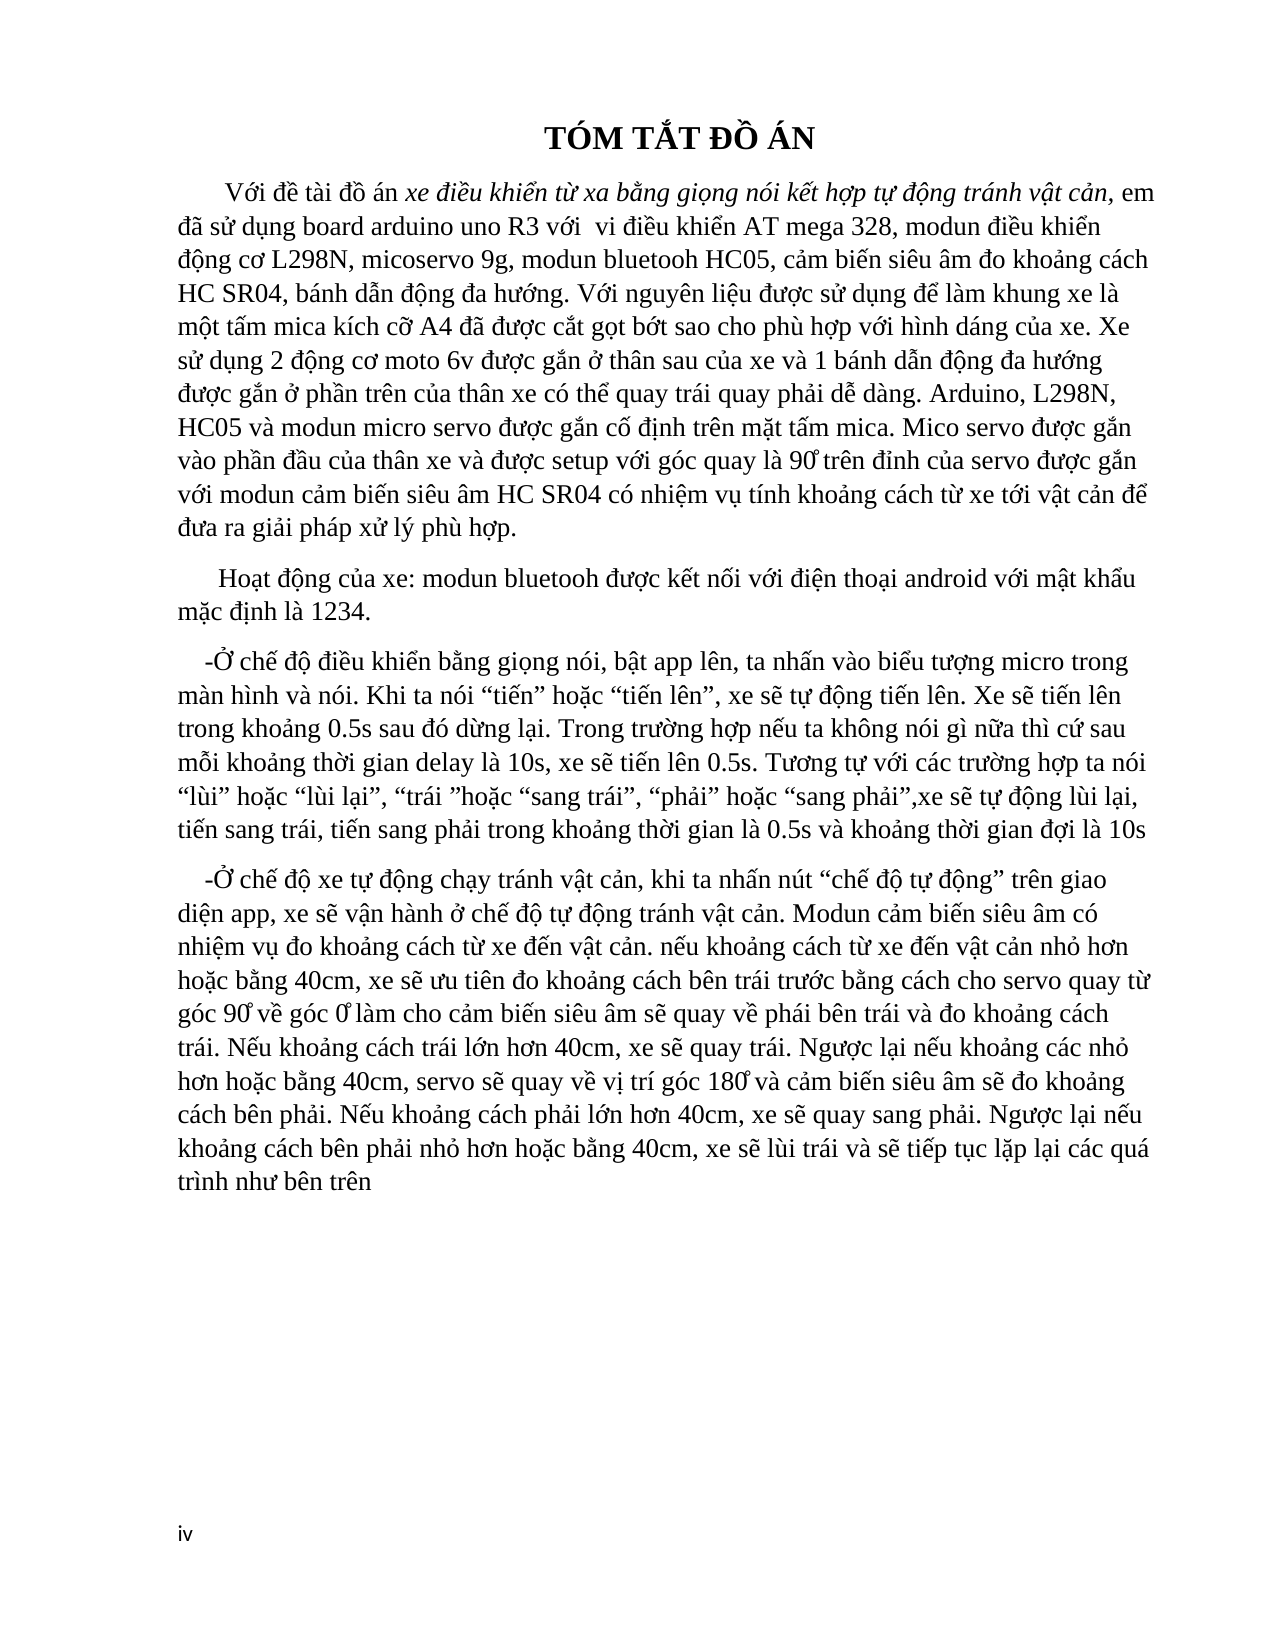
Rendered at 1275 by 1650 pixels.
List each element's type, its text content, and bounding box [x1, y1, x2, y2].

text TÓM TẮT ĐỒ ÁN [177, 118, 1157, 156]
text Hoạt động của xe: modun bluetooh được kết nối với điện thoại android với mật khẩu mặc định là 1234. [177, 562, 1157, 626]
text Với đề tài đồ án xe điều khiển từ xa bằng giọng nói kết hợp tự động tránh vật cản, em đã sử dụng board arduino uno R3 với vi điều khiển AT mega 328, modun điều khiển động cơ L298N, micoservo 9g, modun bluetooh HC05, cảm biến siêu âm đo khoảng cách HC SR04, bánh dẫn động đa hướng. Với nguyên liệu được sử dụng để làm khung xe là một tấm mica kích cỡ A4 đã được cắt gọt bớt sao cho phù hợp với hình dáng của xe. Xe sử dụng 2 động cơ moto 6v được gắn ở thân sau của xe và 1 bánh dẫn động đa hướng được gắn ở phần trên của thân xe có thể quay trái quay phải dễ dàng. Arduino, L298N, HC05 và modun micro servo được gắn cố định trên mặt tấm mica. Mico servo được gắn vào phần đầu của thân xe và được setup với góc quay là 90̊ trên đỉnh của servo được gắn với modun cảm biến siêu âm HC SR04 có nhiệm vụ tính khoảng cách từ xe tới vật cản để đưa ra giải pháp xử lý phù hợp. [177, 176, 1157, 543]
text -Ở chế độ điều khiển bằng giọng nói, bật app lên, ta nhấn vào biểu tượng micro trong màn hình và nói. Khi ta nói “tiến” hoặc “tiến lên”, xe sẽ tự động tiến lên. Xe sẽ tiến lên trong khoảng 0.5s sau đó dừng lại. Trong trường hợp nếu ta không nói gì nữa thì cứ sau mỗi khoảng thời gian delay là 10s, xe sẽ tiến lên 0.5s. Tương tự với các trường hợp ta nói “lùi” hoặc “lùi lại”, “trái ”hoặc “sang trái”, “phải” hoặc “sang phải”,xe sẽ tự động lùi lại, tiến sang trái, tiến sang phải trong khoảng thời gian là 0.5s và khoảng thời gian đợi là 10s [177, 646, 1157, 844]
text -Ở chế độ xe tự động chạy tránh vật cản, khi ta nhấn nút “chế độ tự động” trên giao diện app, xe sẽ vận hành ở chế độ tự động tránh vật cản. Modun cảm biến siêu âm có nhiệm vụ đo khoảng cách từ xe đến vật cản. nếu khoảng cách từ xe đến vật cản nhỏ hơn hoặc bằng 40cm, xe sẽ ưu tiên đo khoảng cách bên trái trước bằng cách cho servo quay từ góc 90̊ về góc 0̊ làm cho cảm biến siêu âm sẽ quay về phái bên trái và đo khoảng cách trái. Nếu khoảng cách trái lớn hơn 40cm, xe sẽ quay trái. Ngược lại nếu khoảng các nhỏ hơn hoặc bằng 40cm, servo sẽ quay về vị trí góc 180̊ và cảm biến siêu âm sẽ đo khoảng cách bên phải. Nếu khoảng cách phải lớn hơn 40cm, xe sẽ quay sang phải. Ngược lại nếu khoảng cách bên phải nhỏ hơn hoặc bằng 40cm, xe sẽ lùi trái và sẽ tiếp tục lặp lại các quá trình như bên trên [177, 863, 1157, 1196]
